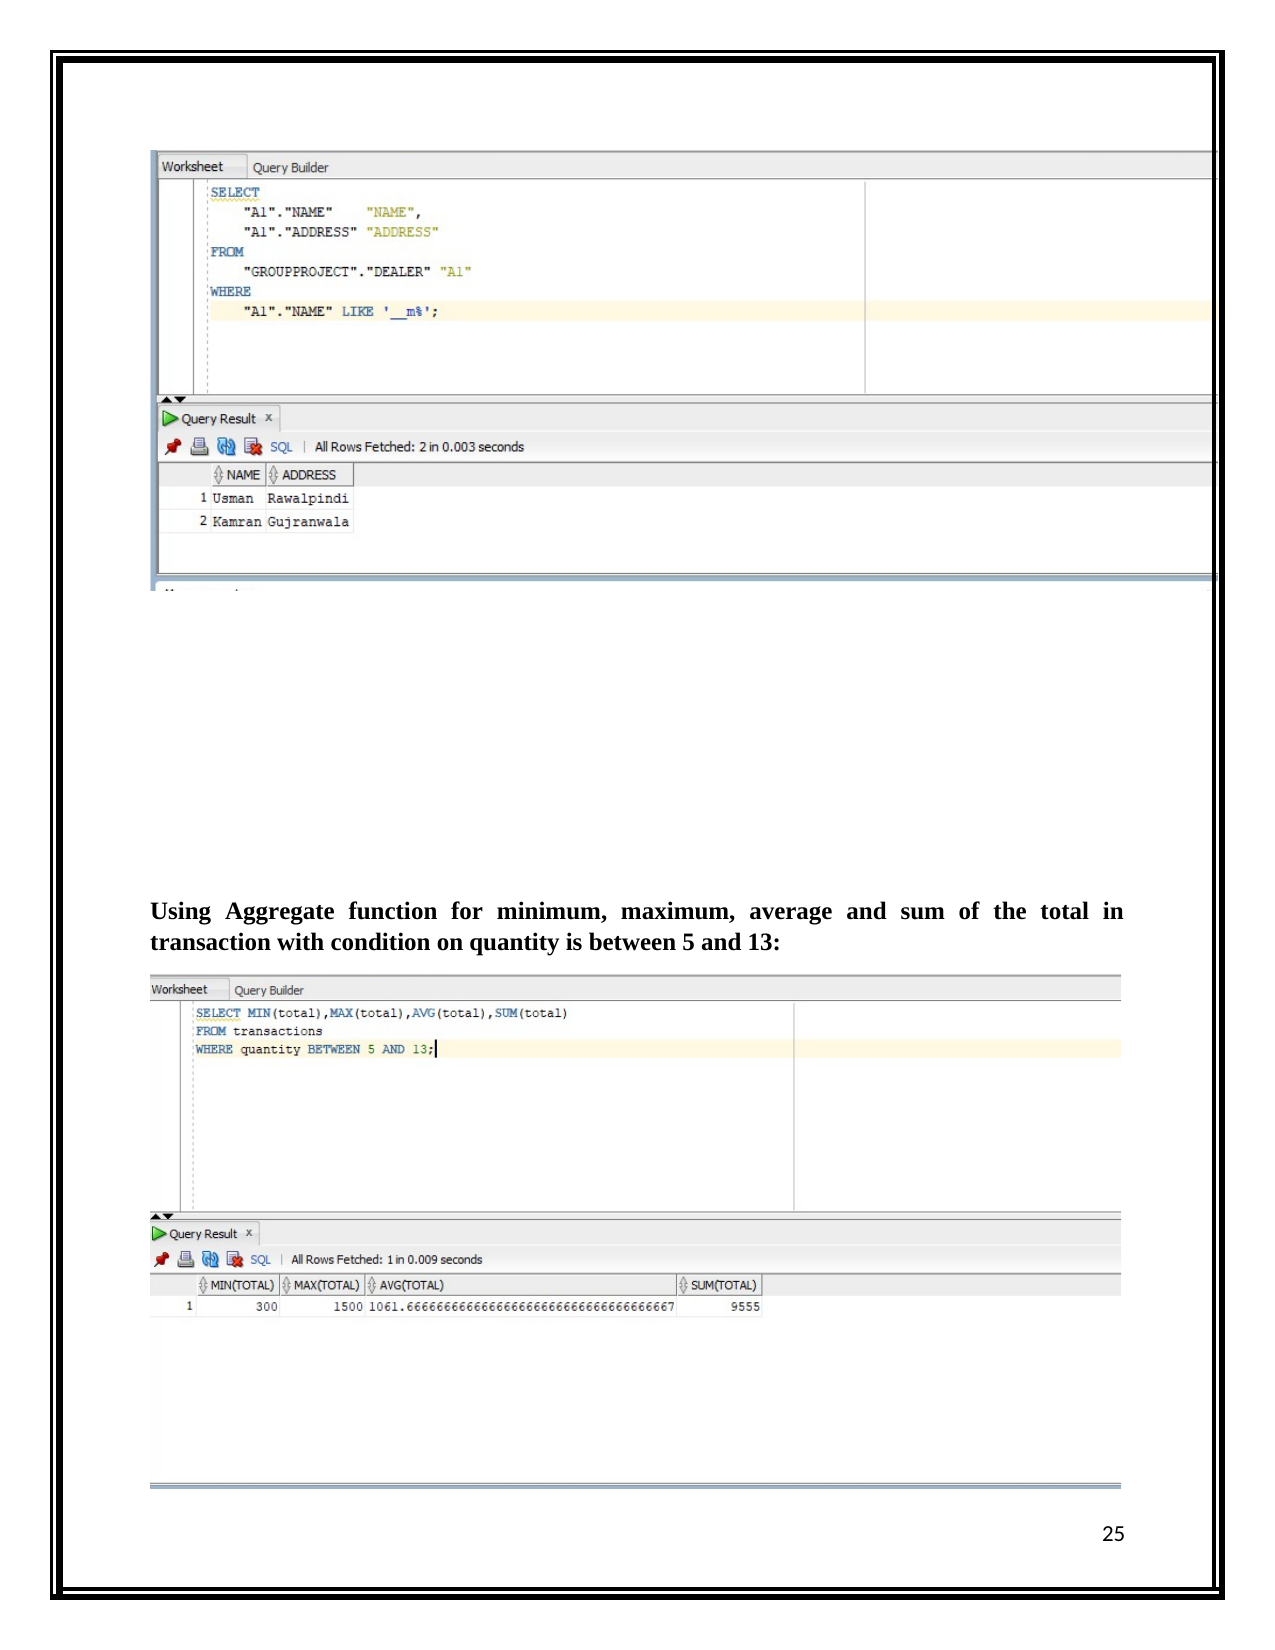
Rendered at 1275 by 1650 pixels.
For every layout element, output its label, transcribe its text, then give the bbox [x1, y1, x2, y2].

text Using Aggregate function for minimum, maximum, average and sum of the total in transaction with condition on quantity is between 5 and 13: [150, 896, 1125, 956]
picture [150, 974, 1122, 1489]
picture [150, 150, 1212, 591]
